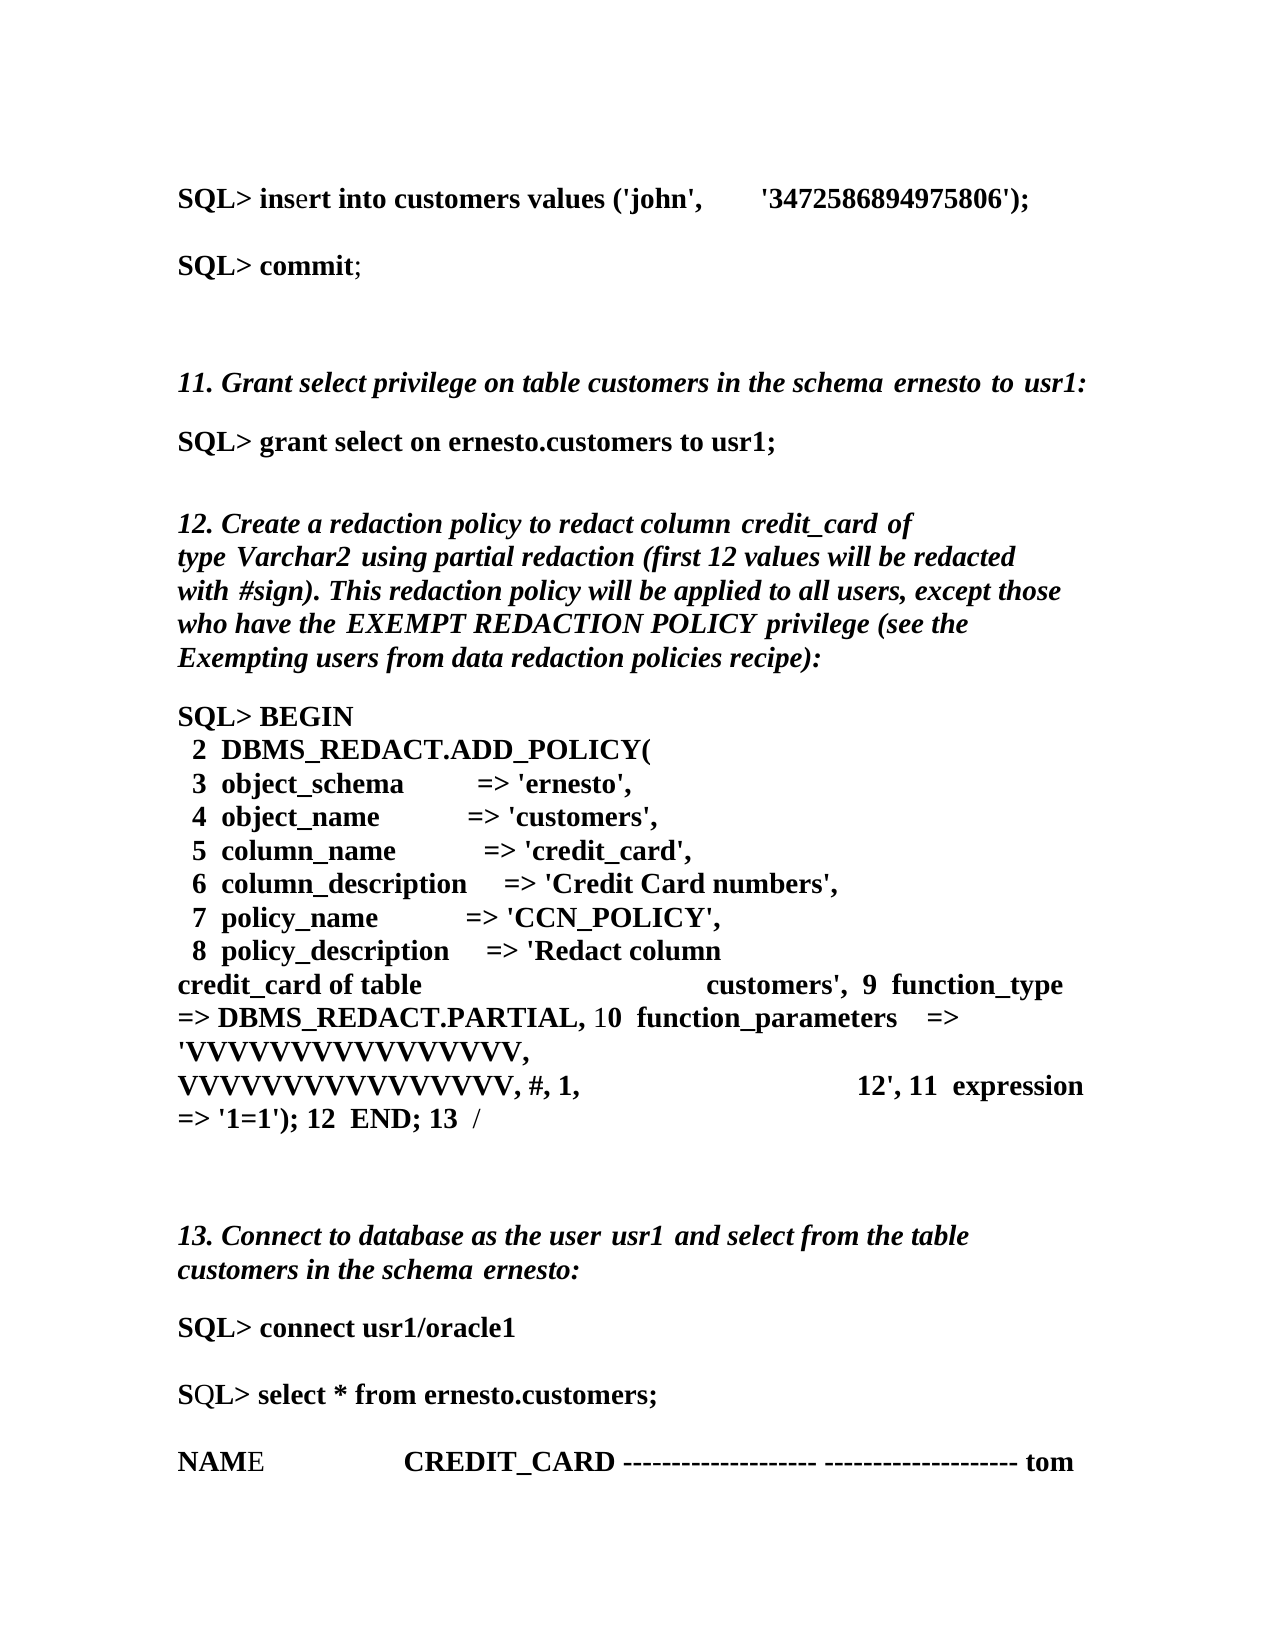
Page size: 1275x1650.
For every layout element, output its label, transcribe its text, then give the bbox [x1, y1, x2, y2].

text SQL> BEGIN 2 DBMS_REDACT.ADD_POLICY( 3 object_schema => 'ernesto', 4 object_name => 'customers', 5 column_name => 'credit_card', 6 column_description => 'Credit Card numbers', 7 policy_name => 'CCN_POLICY', 8 policy_description => 'Redact column credit_card of table customers', 9 function_type => DBMS_REDACT.PARTIAL, 10 function_parameters => 'VVVVVVVVVVVVVVVV, VVVVVVVVVVVVVVVV, #, 1, 12', 11 expression => '1=1'); 12 END; 13 / [177, 699, 1098, 1135]
text SQL> grant select on ernesto.customers to usr1; [177, 424, 1098, 481]
text 11. Grant select privilege on table customers in the schema ernesto to usr1: [177, 365, 1098, 399]
text 13. Connect to database as the user usr1 and select from the table customers in the schema ernesto: [177, 1218, 1098, 1285]
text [177, 148, 1098, 282]
text 12. Create a redaction policy to redact column credit_card of type Varchar2 using partial redaction (first 12 values will be redacted with #sign). This redaction policy will be applied to all users, except those who have the EXEMPT REDACTION POLICY privilege (see the Exempting users from data redaction policies recipe): [177, 506, 1098, 674]
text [177, 1310, 1098, 1478]
